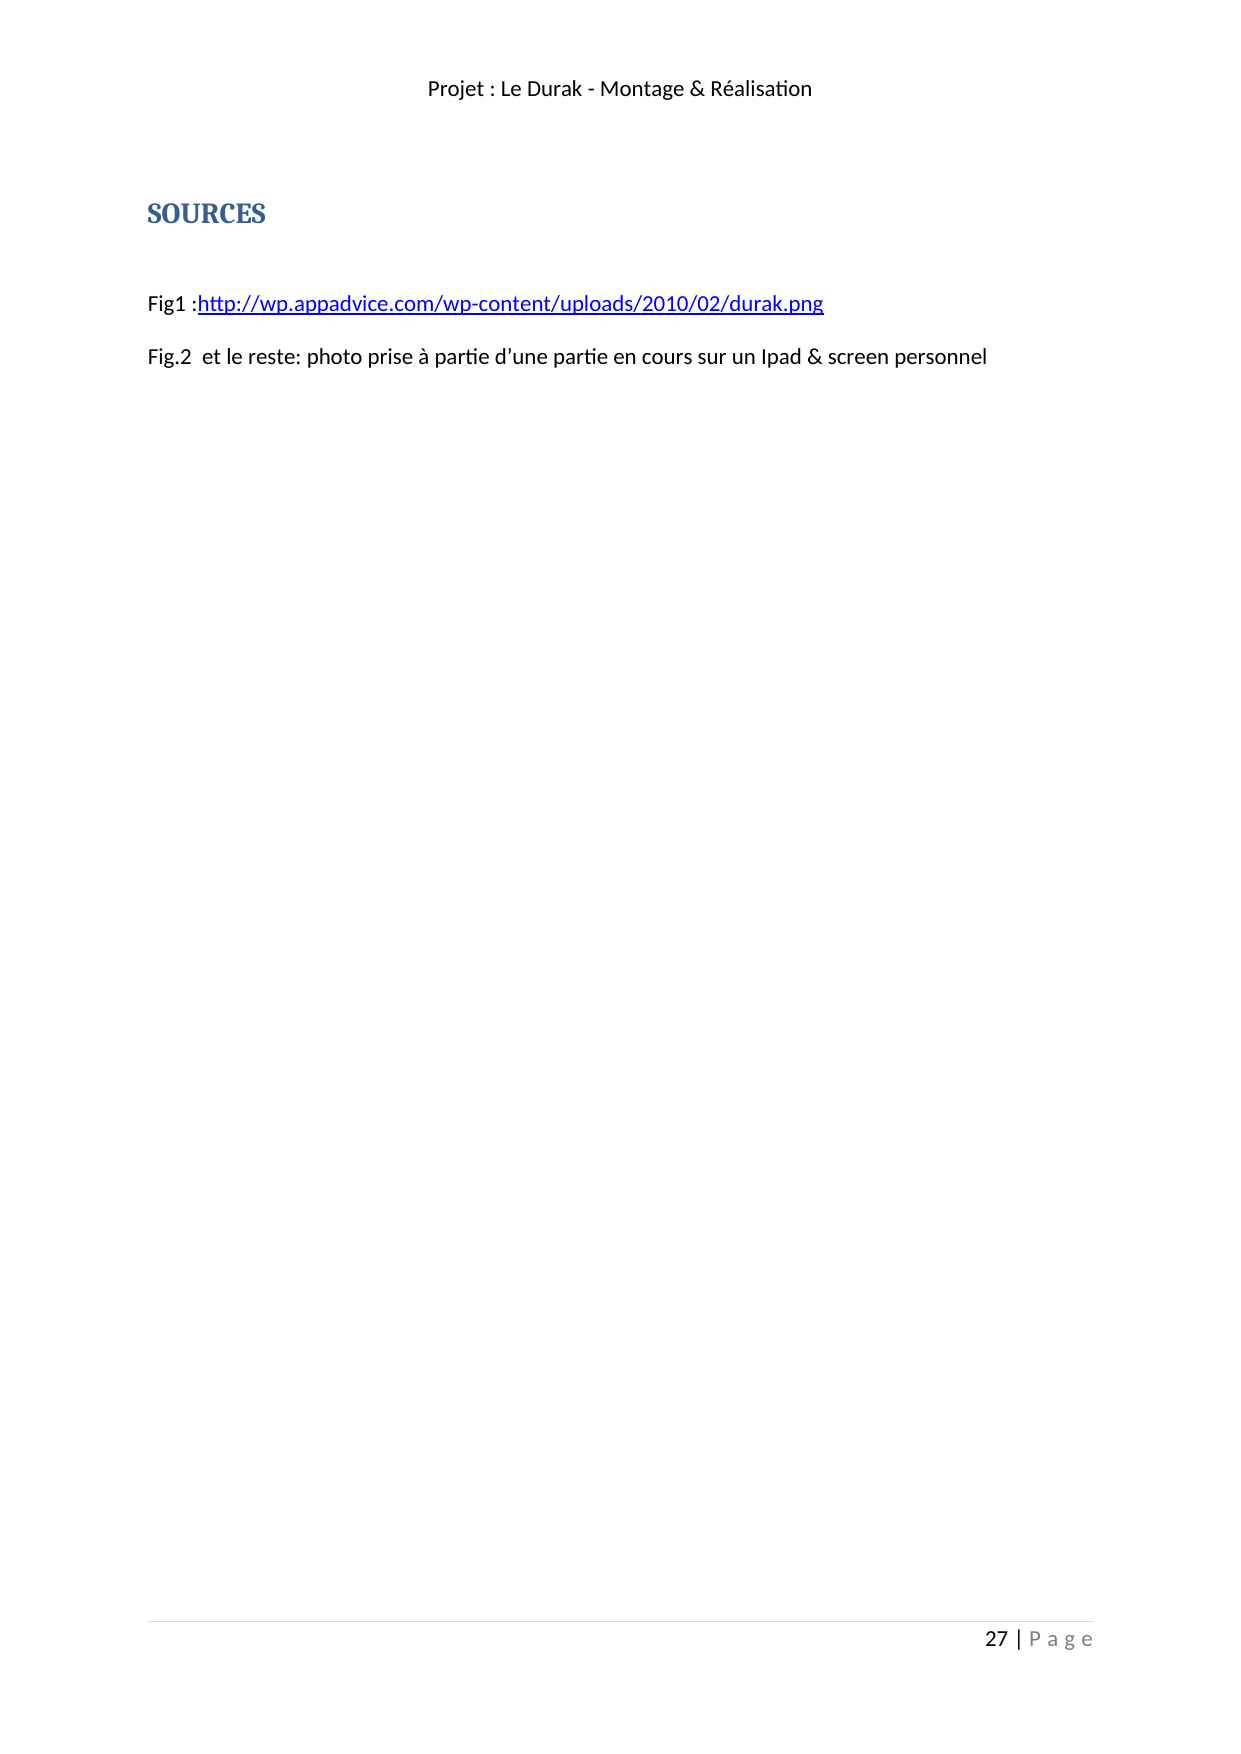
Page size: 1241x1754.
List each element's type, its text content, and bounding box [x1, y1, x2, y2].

text Fig.2 et le reste: photo prise à partie d’une partie en cours sur un Ipad & screen personnel [148, 342, 1093, 370]
subtitle SOURCES [148, 198, 1093, 231]
text Fig1 :http://wp.appadvice.com/wp-content/uploads/2010/02/durak.png [148, 289, 1093, 317]
